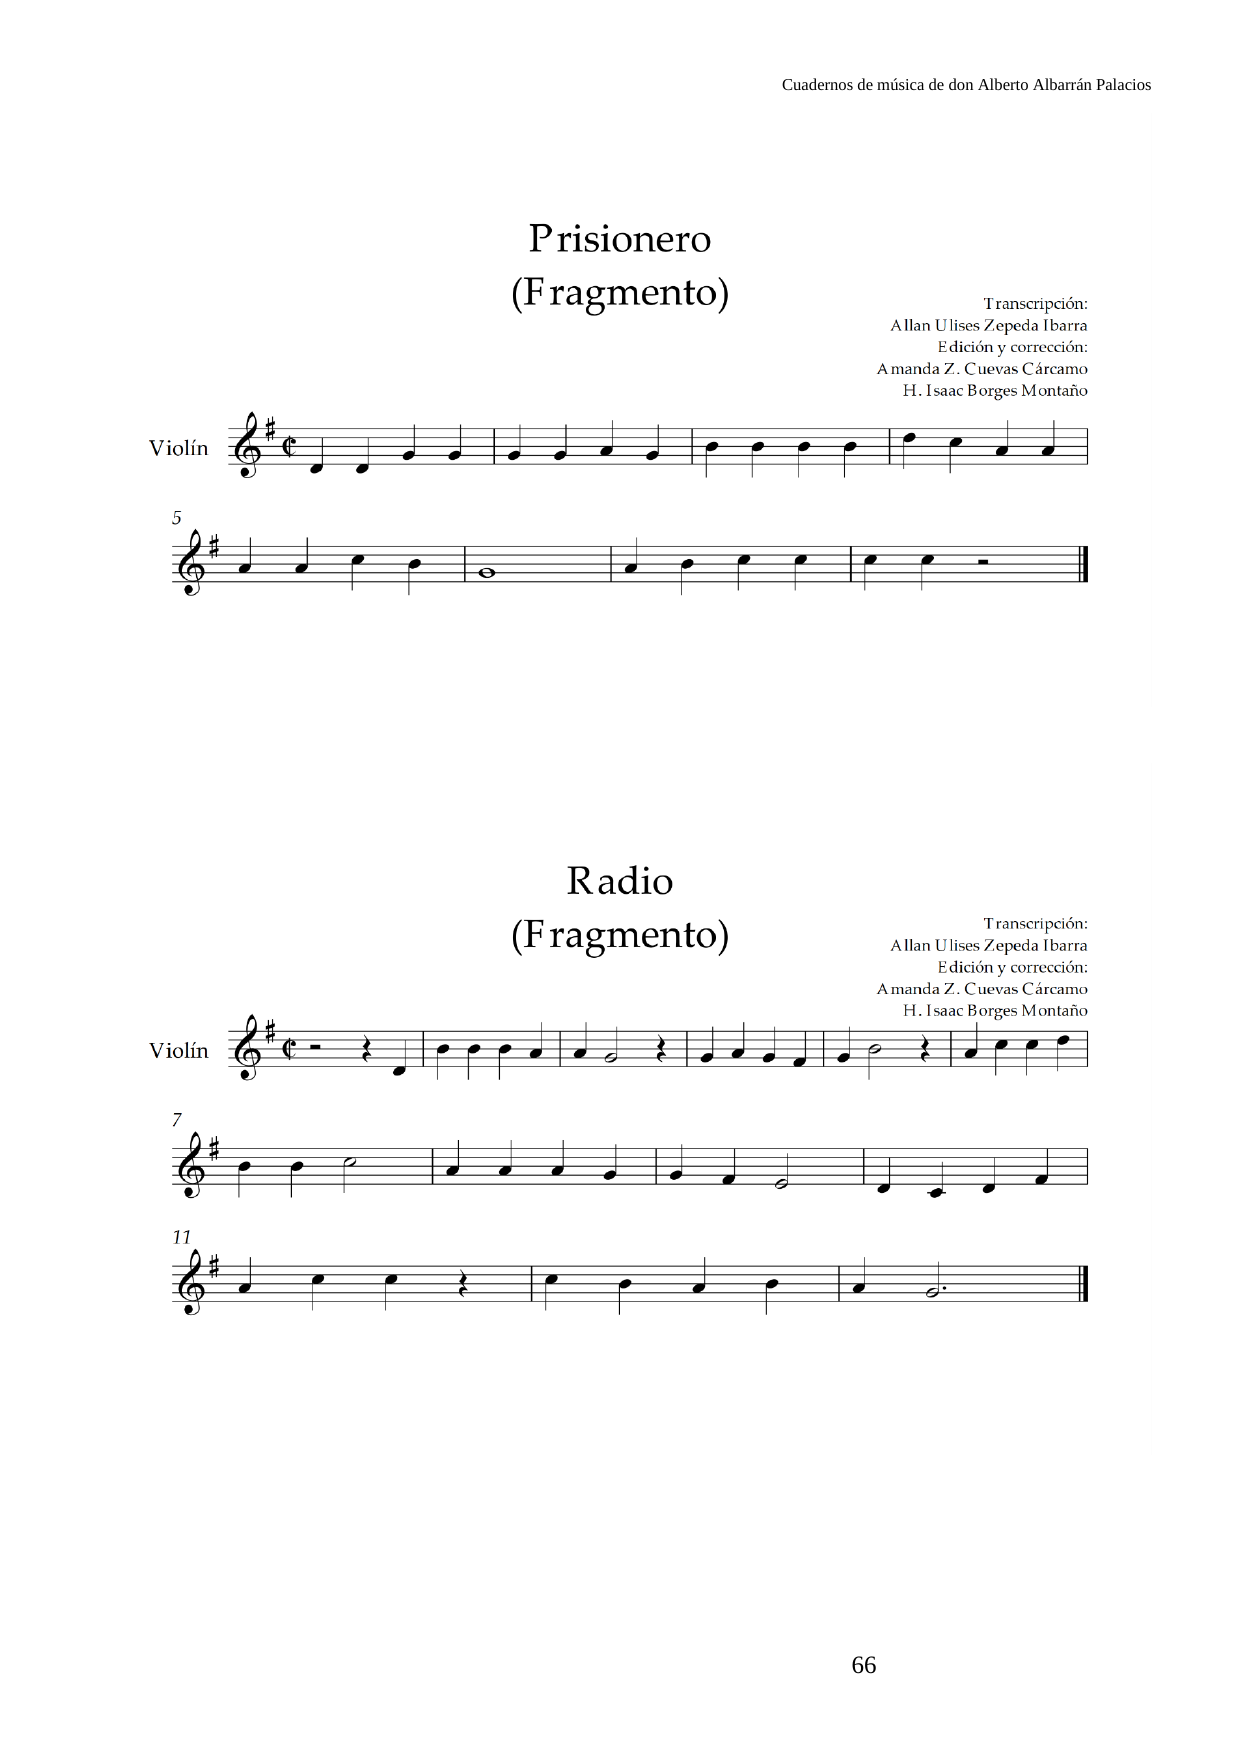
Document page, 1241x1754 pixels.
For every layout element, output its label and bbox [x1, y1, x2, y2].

picture [88, 113, 1152, 707]
picture [88, 763, 1152, 1455]
